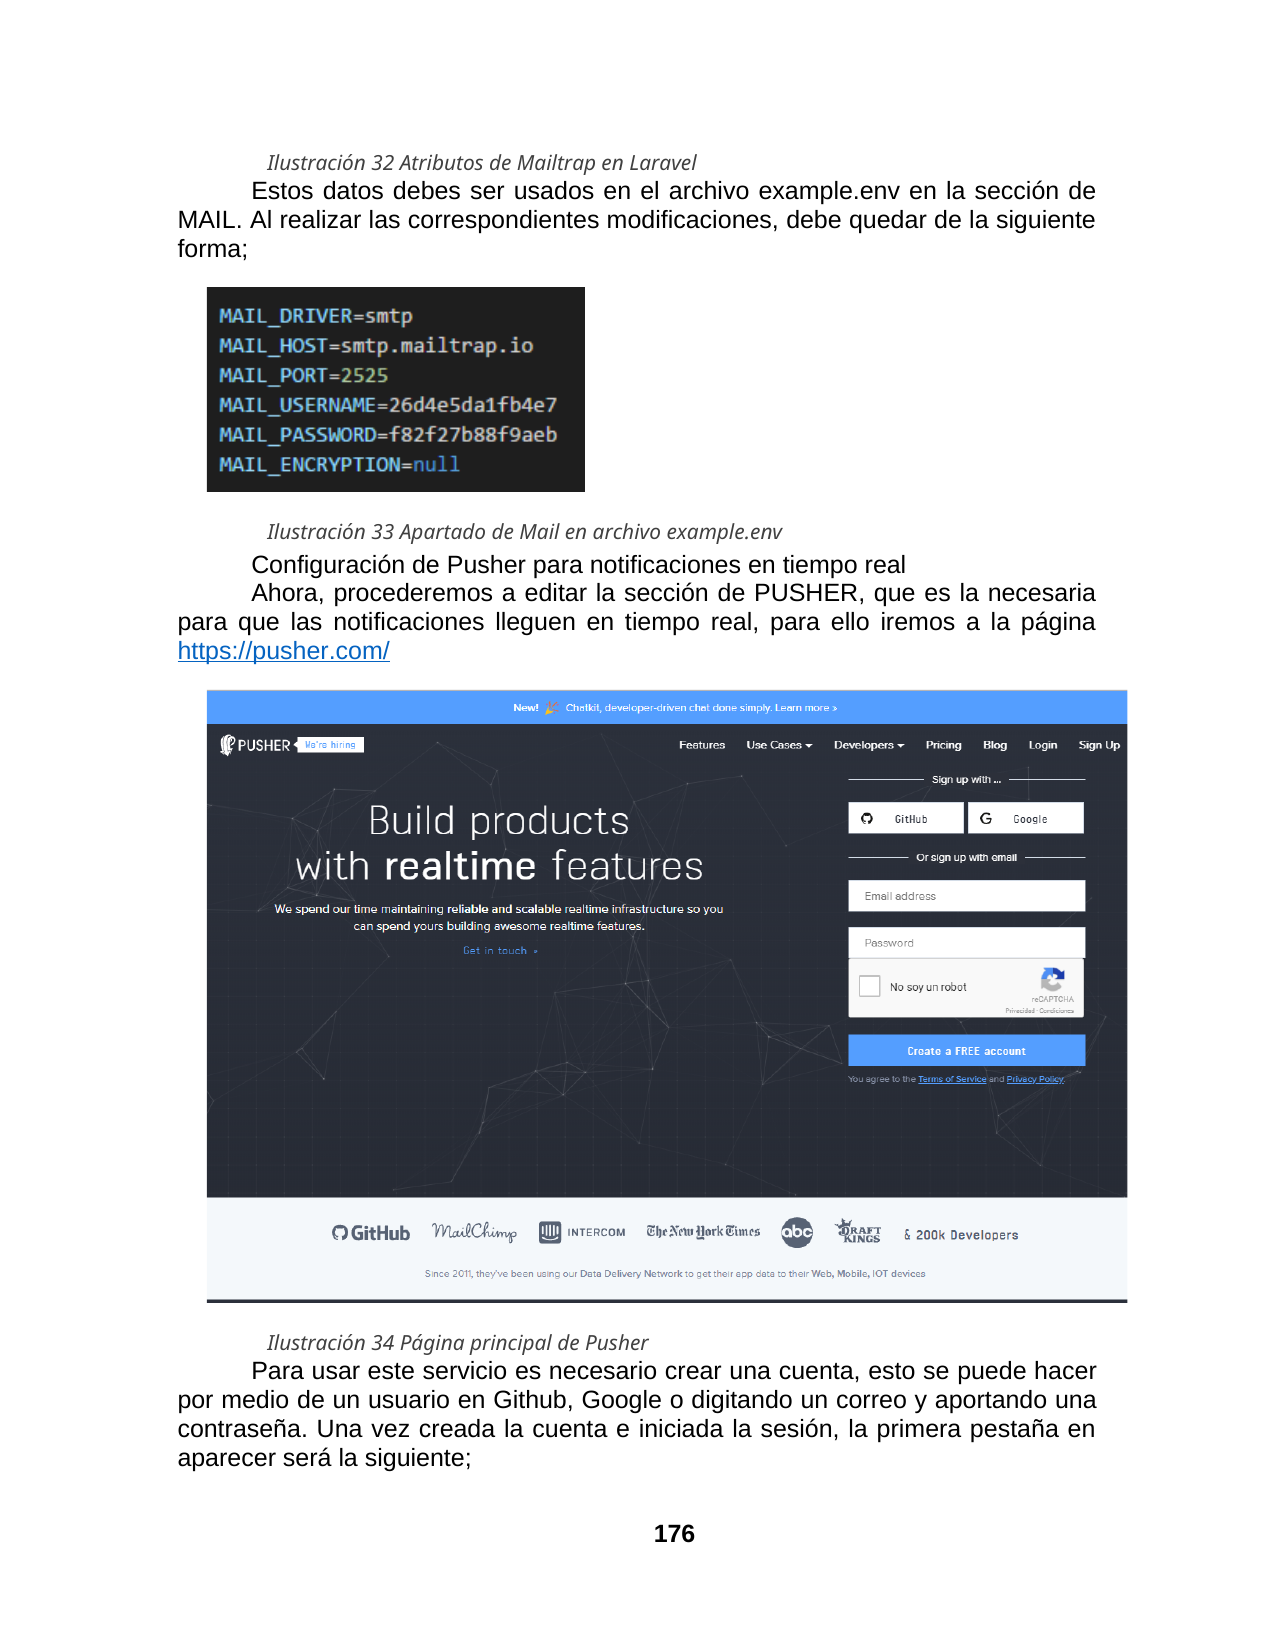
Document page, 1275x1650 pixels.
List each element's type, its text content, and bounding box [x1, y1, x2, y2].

text Ilustración 34 Página principal de Pusher [267, 1328, 1008, 1356]
text Ahora, procederemos a editar la sección de PUSHER, que es la necesaria para que las notificaciones lleguen en tiempo real, para ello iremos a la página https://pusher.com/ [177, 578, 1098, 664]
picture [206, 689, 1128, 1303]
text Ilustración 33 Apartado de Mail en archivo example.env [267, 517, 1008, 545]
text Estos datos debes ser usados en el archivo example.env en la sección de MAIL. Al realizar las correspondientes modificaciones, debe quedar de la siguiente forma; [177, 176, 1098, 262]
text Para usar este servicio es necesario crear una cuenta, esto se puede hacer por medio de un usuario en Github, Google o digitando un correo y aportando una contraseña. Una vez creada la cuenta e iniciada la sesión, la primera pestaña en aparecer será la siguiente; [177, 1356, 1098, 1471]
text Ilustración 32 Atributos de Mailtrap en Laravel [267, 148, 1008, 176]
picture [206, 287, 585, 492]
subtitle Configuración de Pusher para notificaciones en tiempo real [177, 549, 1098, 578]
